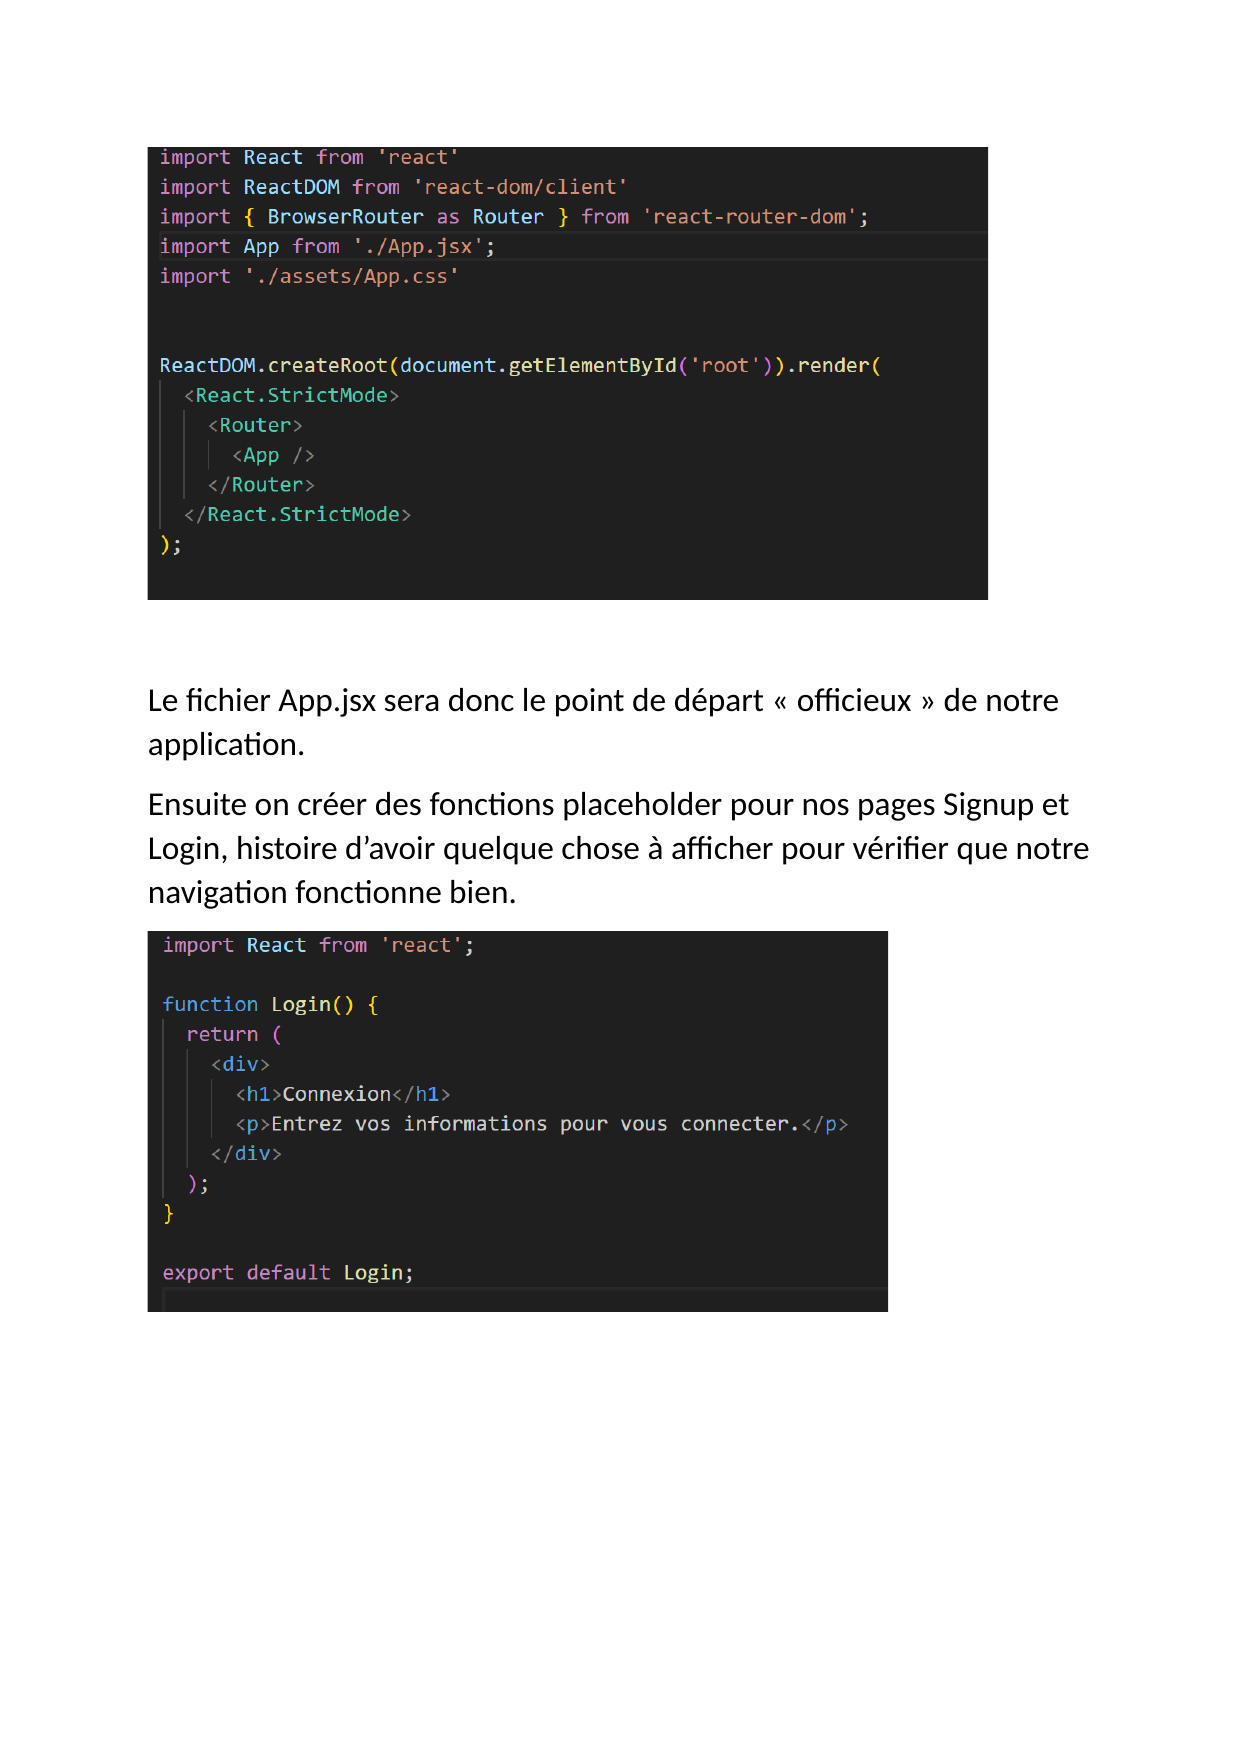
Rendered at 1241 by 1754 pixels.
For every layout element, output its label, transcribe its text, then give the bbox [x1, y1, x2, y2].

picture [147, 931, 889, 1312]
text Ensuite on créer des fonctions placeholder pour nos pages Signup et Login, histoire d’avoir quelque chose à afficher pour vérifier que notre navigation fonctionne bien. [148, 783, 1093, 912]
picture [147, 147, 989, 600]
text Le fichier App.jsx sera donc le point de départ « officieux » de notre application. [148, 679, 1093, 763]
